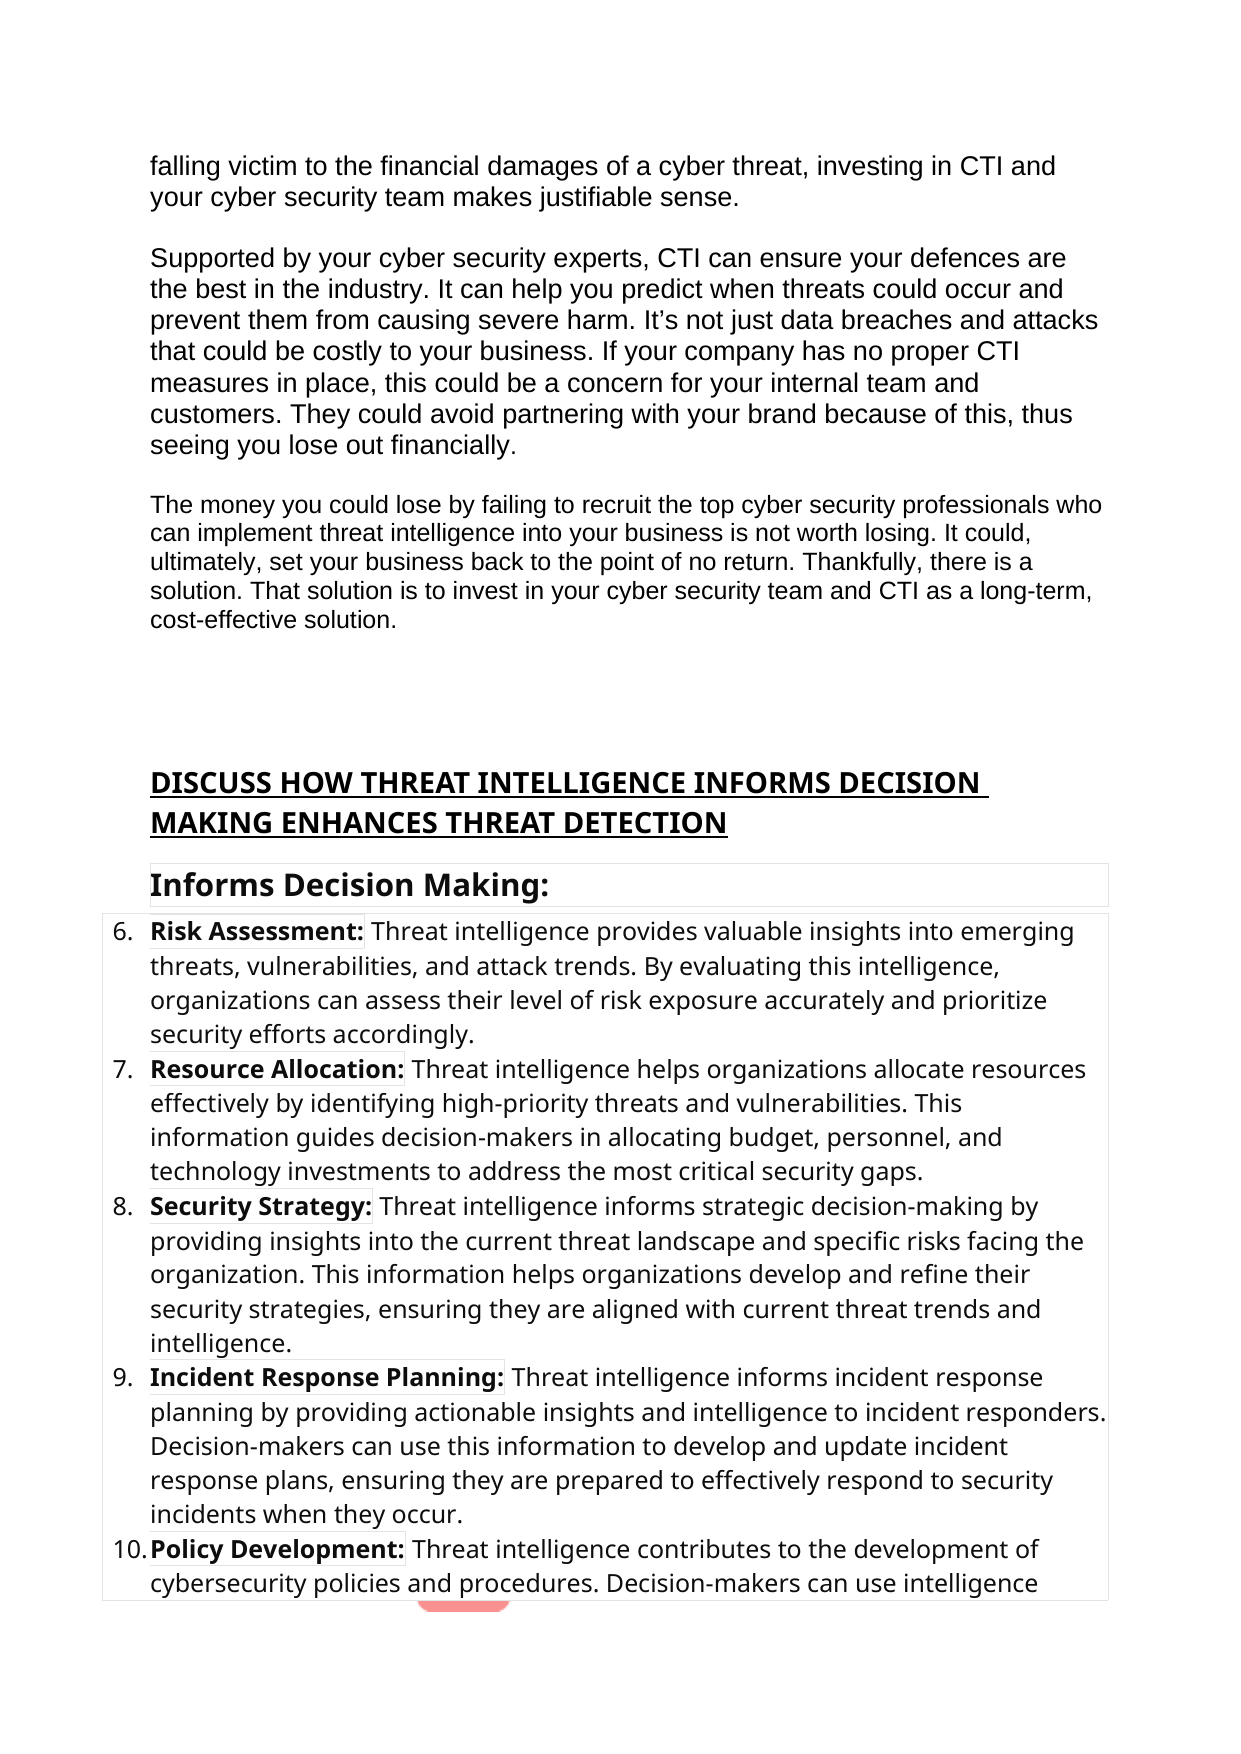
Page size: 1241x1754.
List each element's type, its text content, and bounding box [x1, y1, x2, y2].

list Risk Assessment: Threat intelligence provides valuable insights into emerging threats, vulnerabilities, and attack trends. By evaluating this intelligence, organizations can assess their level of risk exposure accurately and prioritize security efforts accordingly. [103, 914, 1108, 1050]
text The money you could lose by failing to recruit the top cyber security professionals who can implement threat intelligence into your business is not worth losing. It could, ultimately, set your business back to the point of no return. Thankfully, there is a solution. That solution is to invest in your cyber security team and CTI as a long-term, cost-effective solution. [150, 489, 1107, 633]
text DISCUSS HOW THREAT INTELLIGENCE INFORMS DECISION MAKING ENHANCES THREAT DETECTION [150, 763, 1107, 842]
subtitle Informs Decision Making: [151, 864, 1108, 906]
list Security Strategy: Threat intelligence informs strategic decision-making by providing insights into the current threat landscape and specific risks facing the organization. This information helps organizations develop and refine their security strategies, ensuring they are aligned with current threat trends and intelligence. [103, 1187, 1108, 1359]
text Supported by your cyber security experts, CTI can ensure your defences are the best in the industry. It can help you predict when threats could occur and prevent them from causing severe harm. It’s not just data breaches and attacks that could be costly to your business. If your company has no proper CTI measures in place, this could be a concern for your internal team and customers. They could avoid partnering with your brand because of this, thus seeing you lose out financially. [150, 242, 1107, 460]
list Resource Allocation: Threat intelligence helps organizations allocate resources effectively by identifying high-priority threats and vulnerabilities. This information guides decision-makers in allocating budget, personnel, and technology investments to address the most critical security gaps. [103, 1050, 1108, 1187]
picture [417, 1601, 888, 1612]
list Incident Response Planning: Threat intelligence informs incident response planning by providing actionable insights and intelligence to incident responders. Decision-makers can use this information to develop and update incident response plans, ensuring they are prepared to effectively respond to security incidents when they occur. [103, 1359, 1108, 1530]
